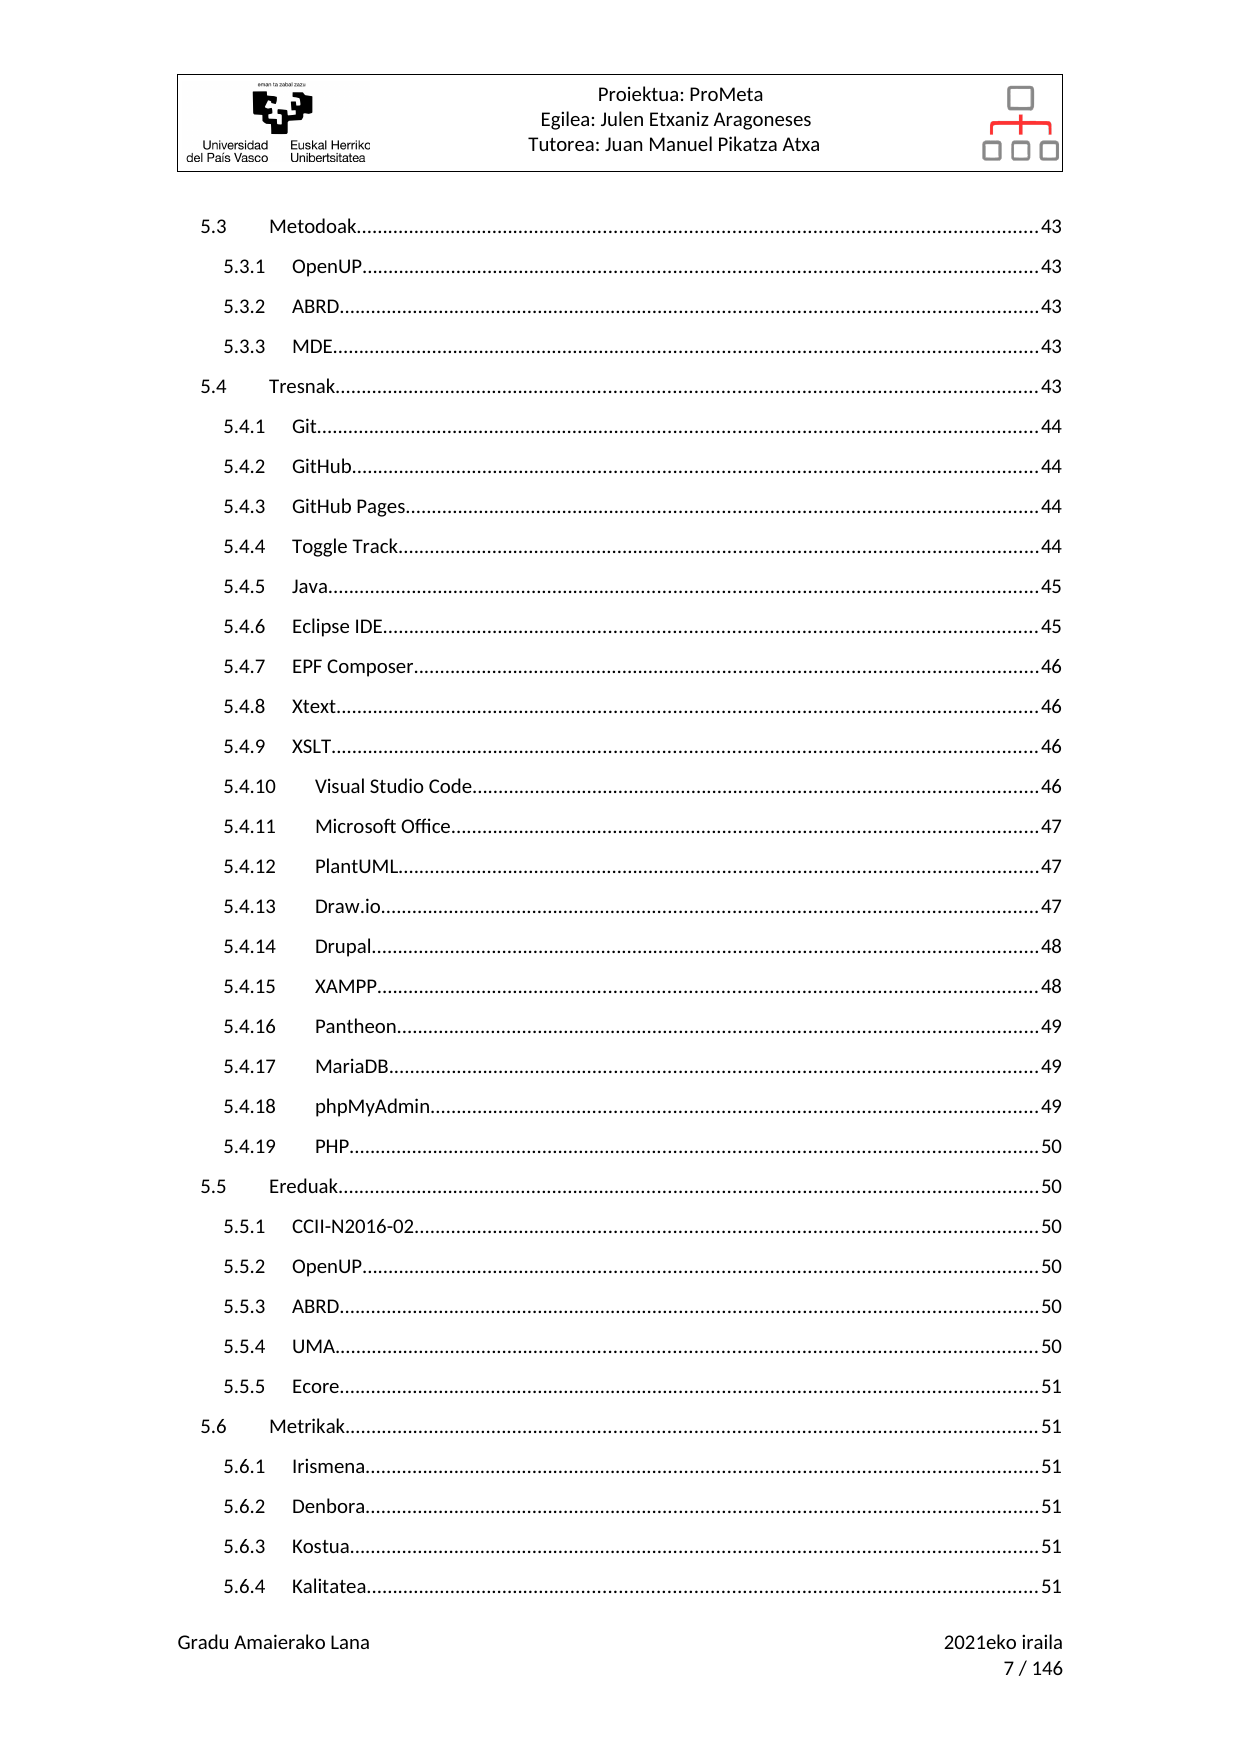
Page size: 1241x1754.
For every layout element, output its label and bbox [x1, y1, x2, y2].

picture [978, 80, 1060, 162]
picture [182, 81, 370, 162]
